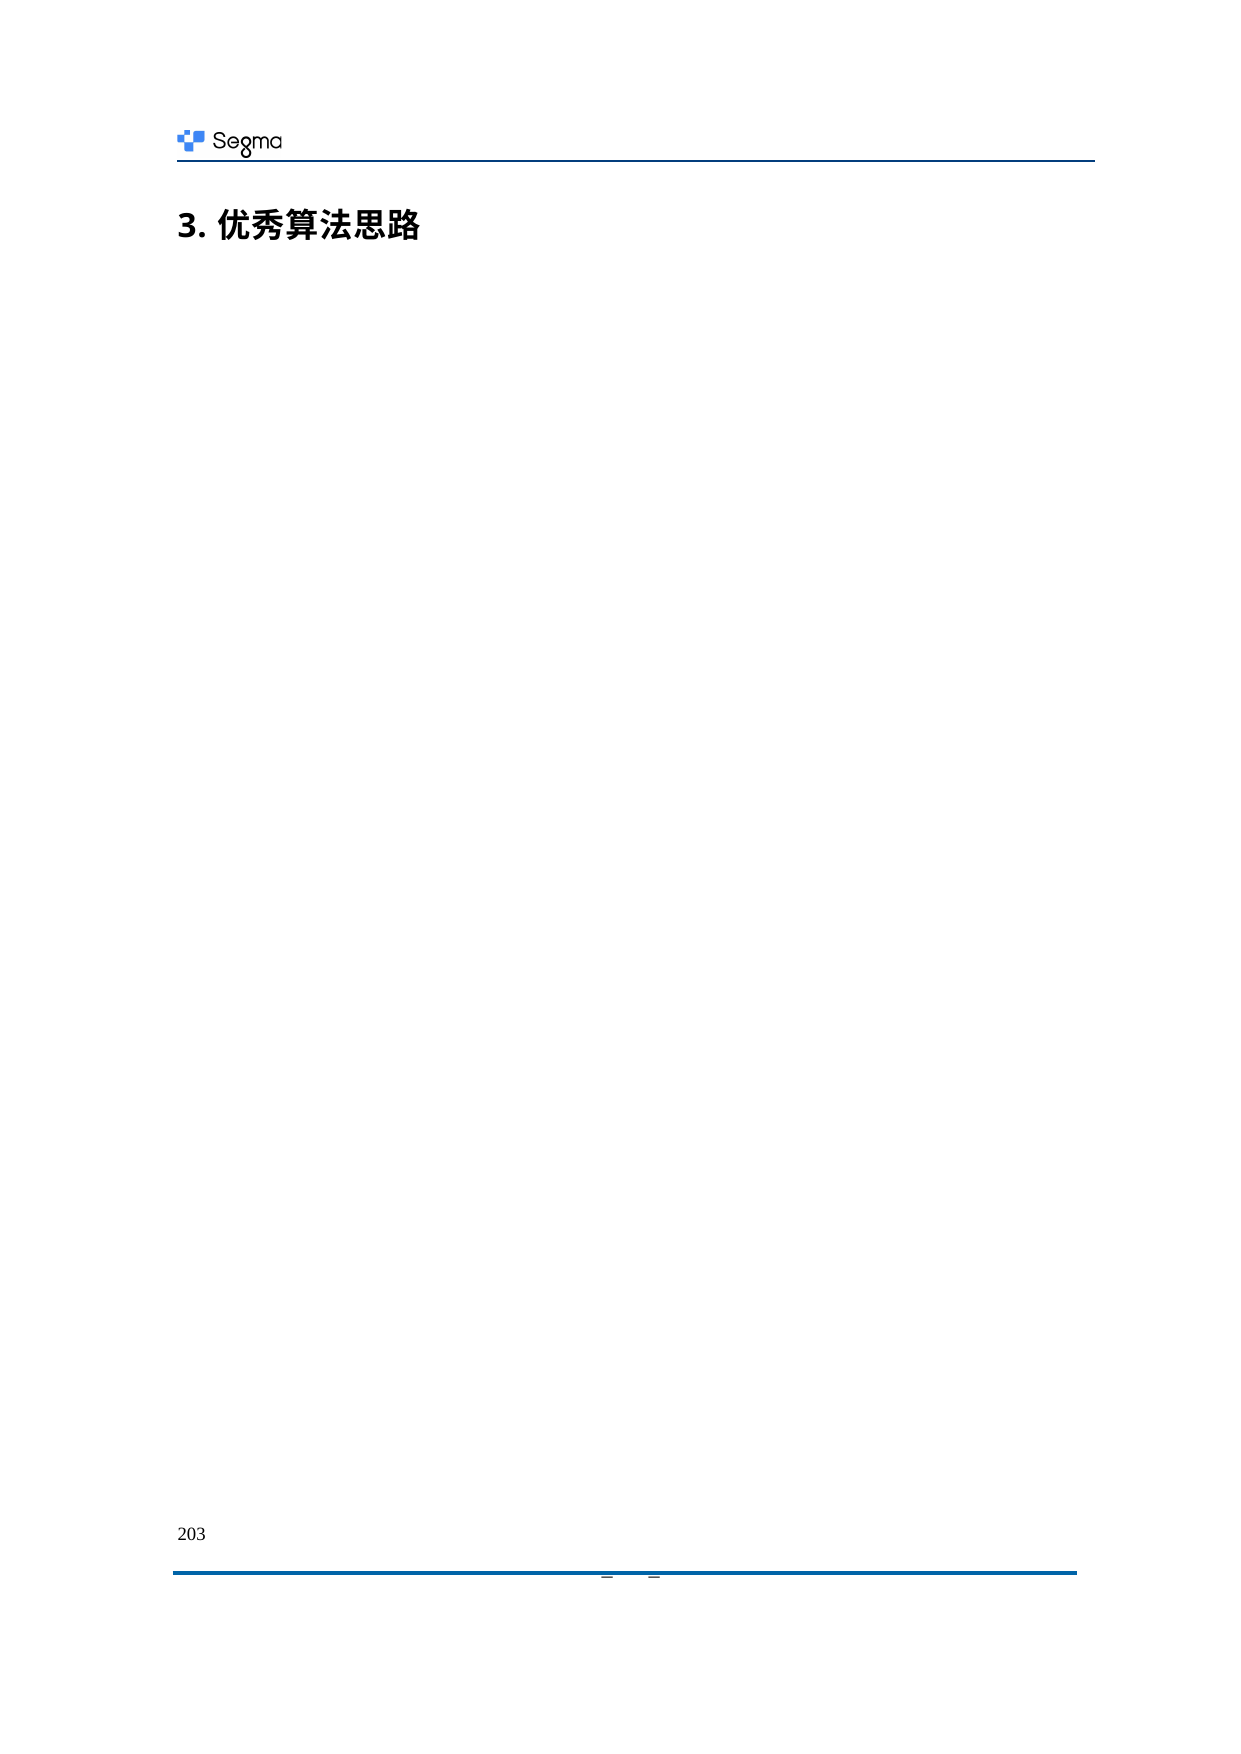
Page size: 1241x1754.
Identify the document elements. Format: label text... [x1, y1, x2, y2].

text 3. 优秀算法思路 [177, 199, 1092, 247]
picture [177, 130, 282, 158]
